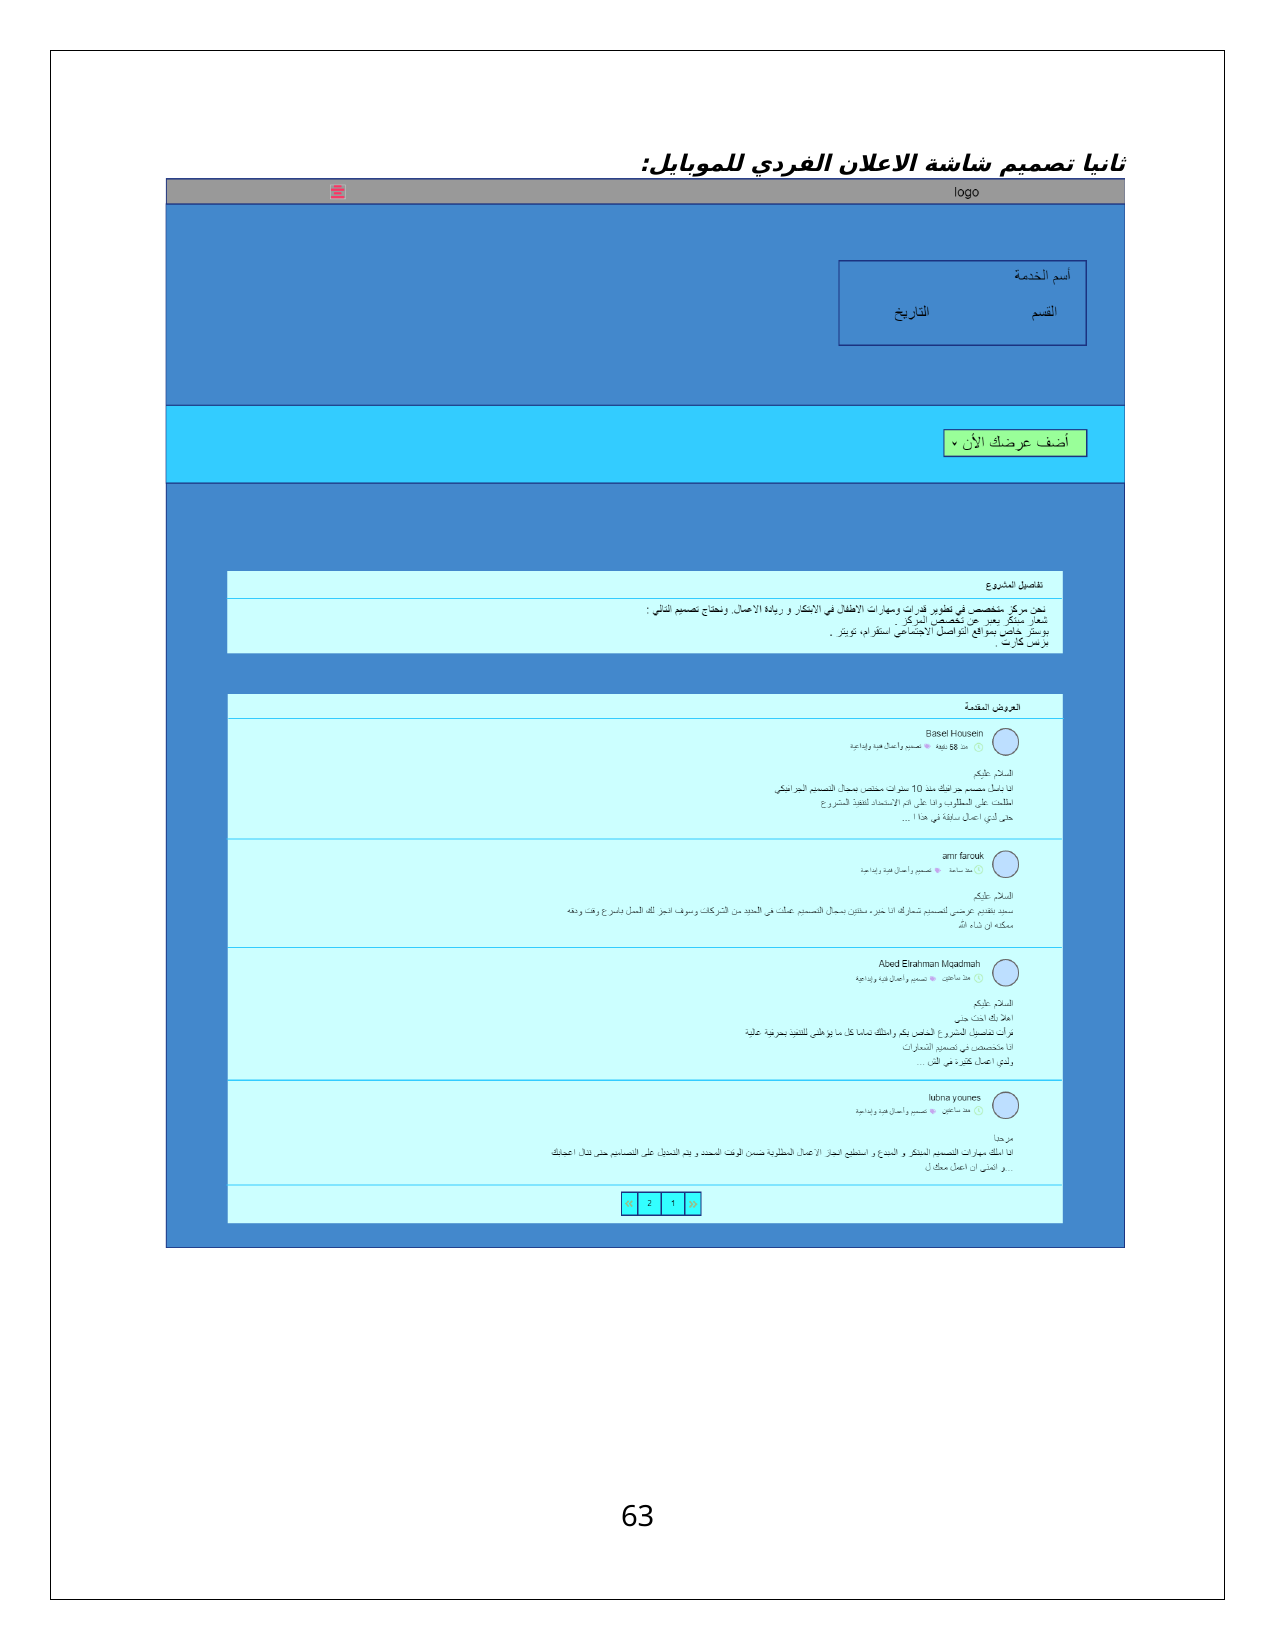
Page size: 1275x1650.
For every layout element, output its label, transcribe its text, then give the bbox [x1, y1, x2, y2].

picture [165, 178, 1125, 1248]
subtitle ثانيا تصميم شاشة الاعلان الفردي للموبايل: [150, 150, 1125, 177]
